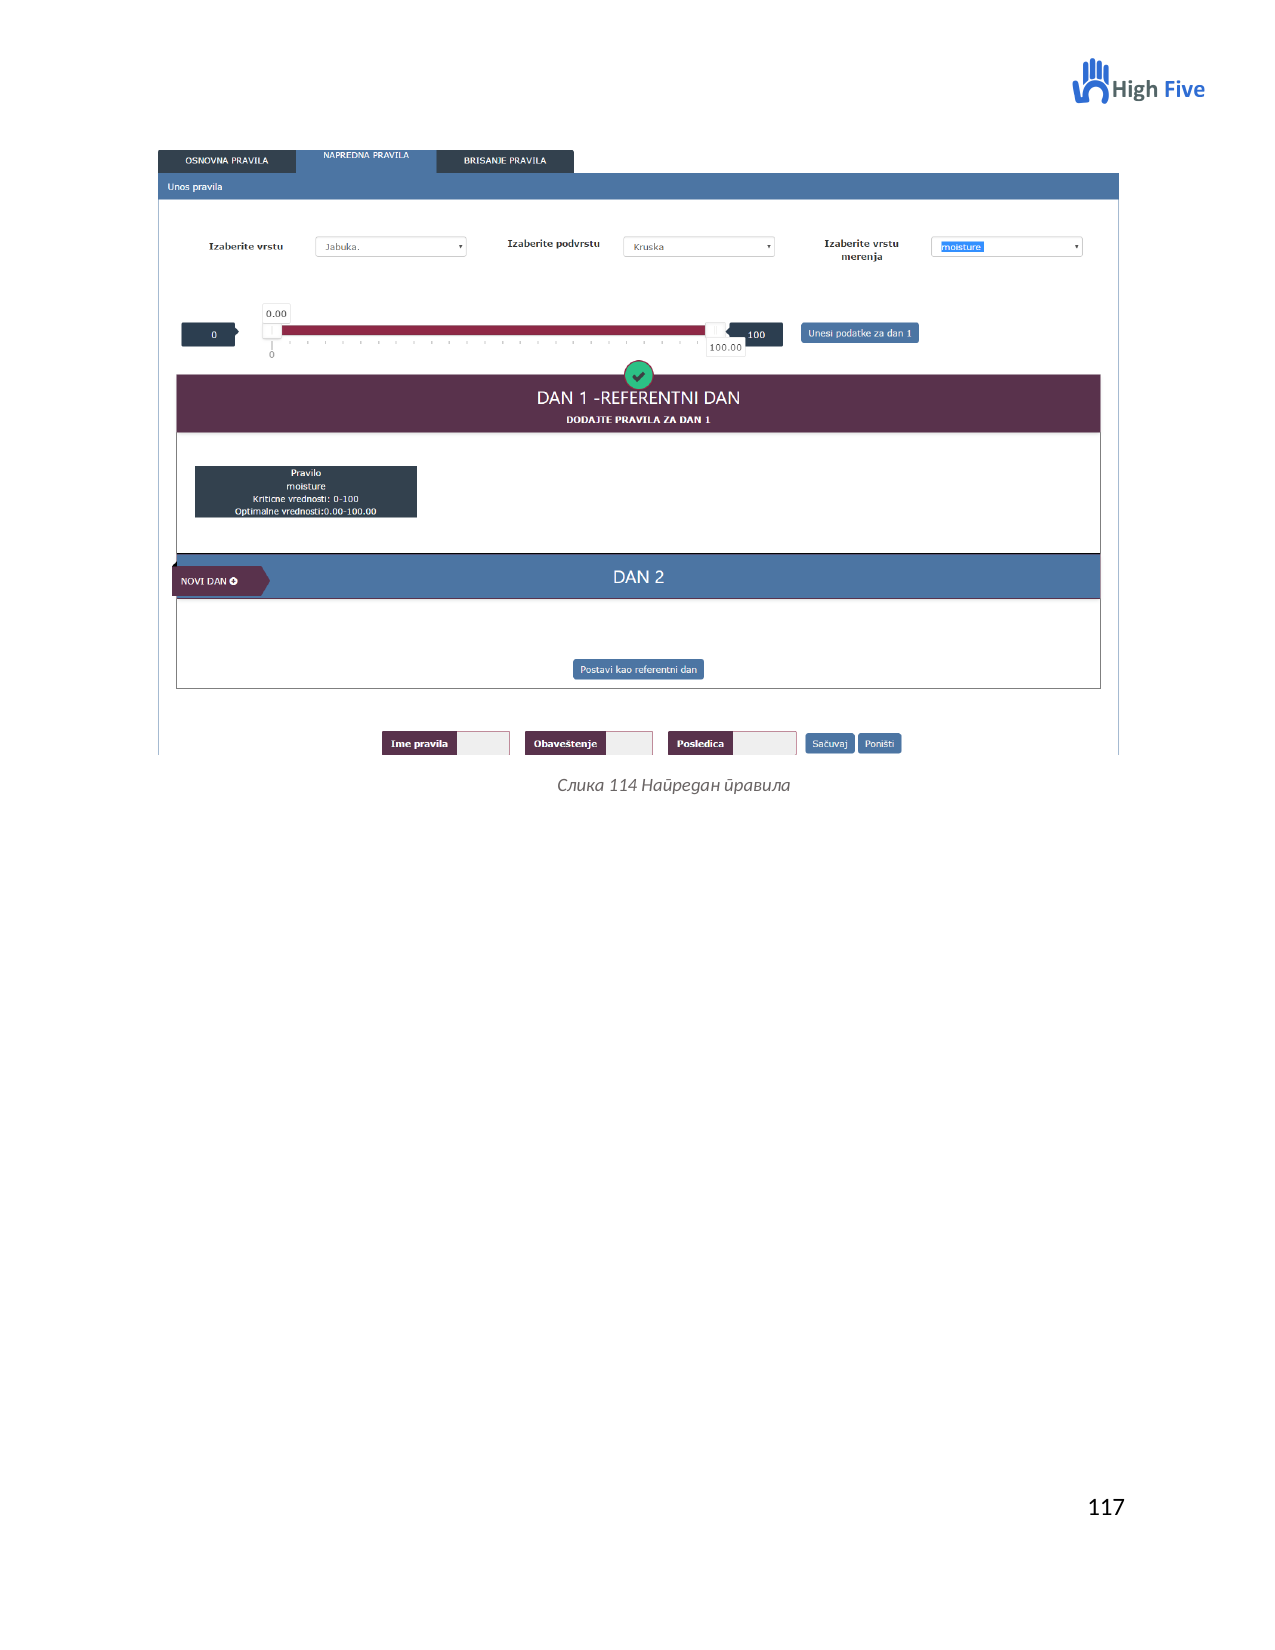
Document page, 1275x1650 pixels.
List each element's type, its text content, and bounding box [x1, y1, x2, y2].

picture [150, 150, 1125, 755]
text Слика 114 Напредан правила [150, 773, 1125, 796]
picture [1069, 53, 1223, 110]
